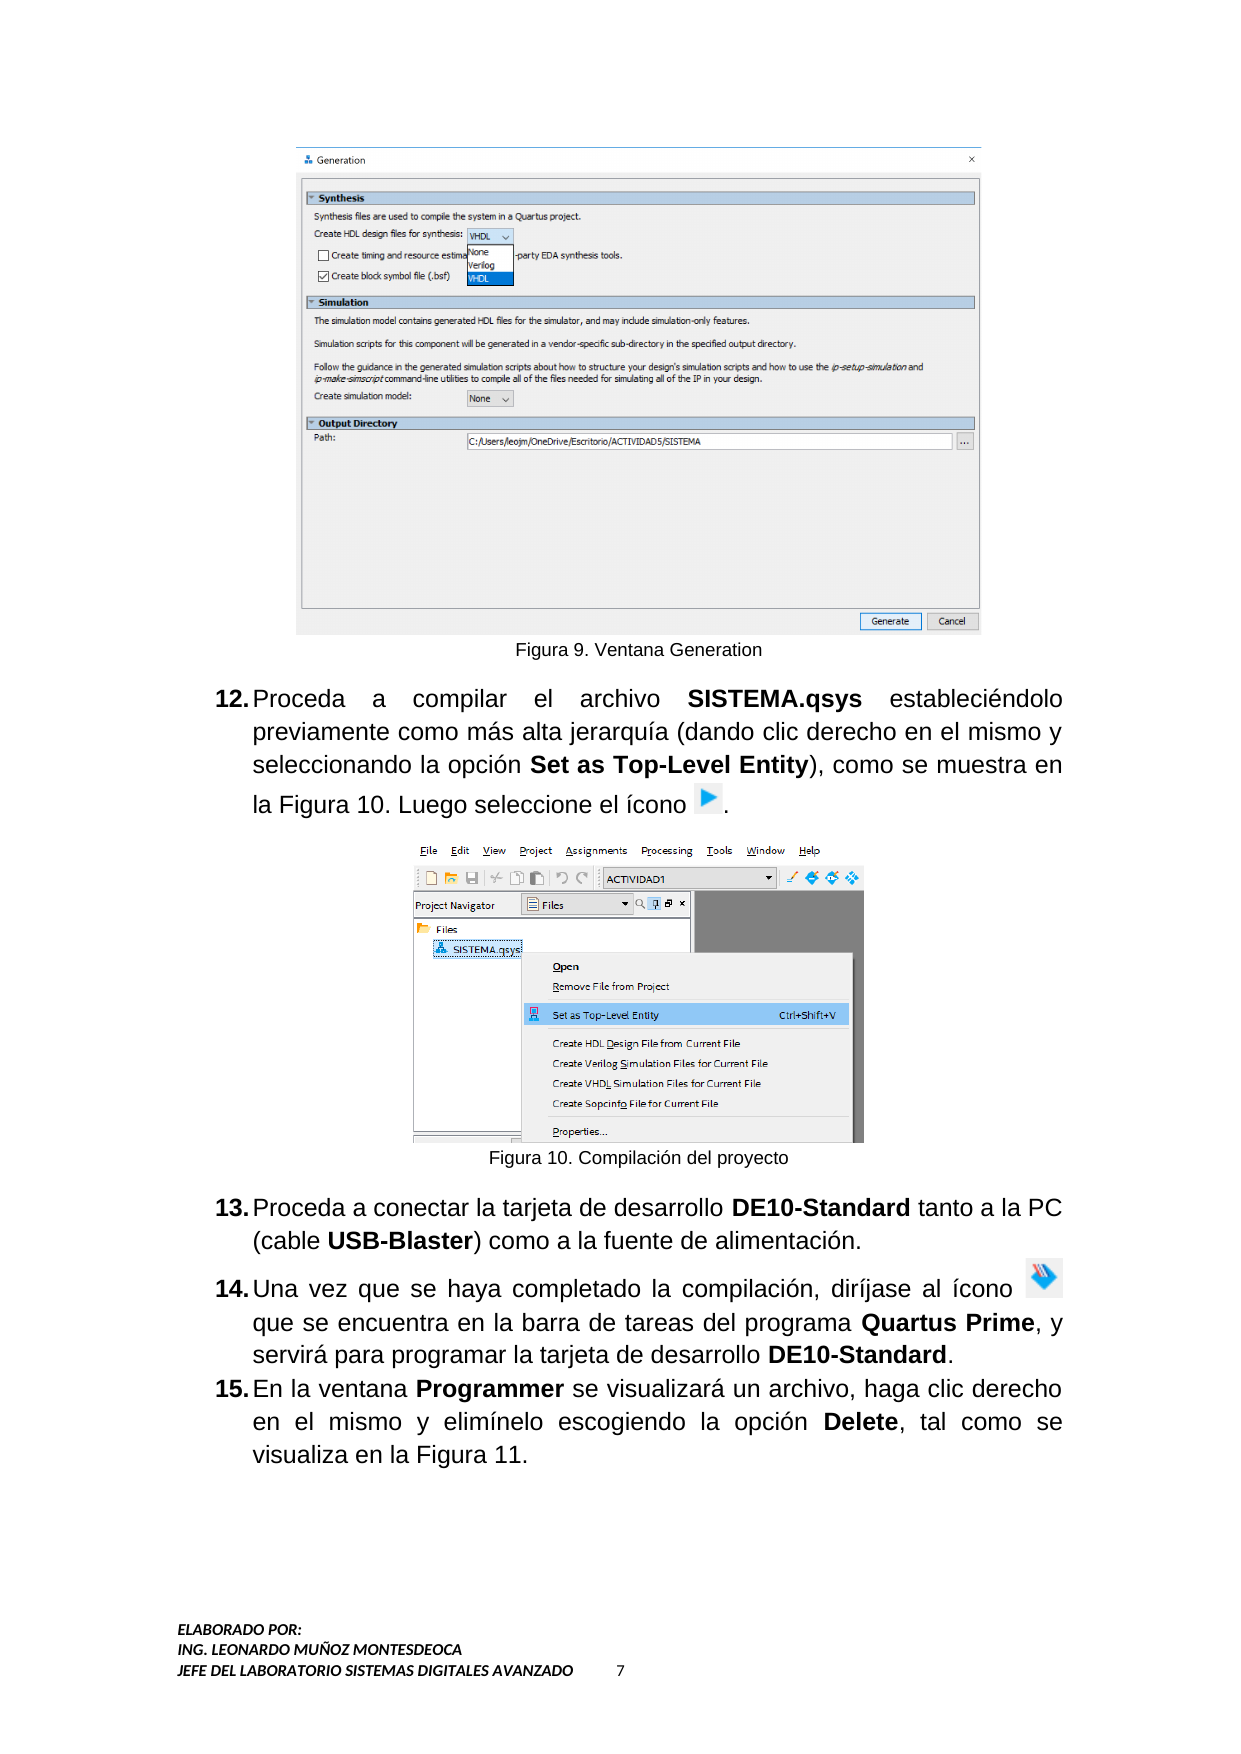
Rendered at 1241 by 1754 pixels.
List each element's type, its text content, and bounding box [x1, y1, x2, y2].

picture [694, 783, 723, 814]
picture [296, 147, 982, 635]
picture [1025, 1258, 1063, 1298]
text Figura 10. Compilación del proyecto [214, 1147, 1063, 1169]
list Una vez que se haya completado la compilación, diríjase al ícono que se encuentra en la barra de tareas del programa Quartus Prime, y servirá para programar la tarjeta de desarrollo DE10-Standard. [215, 1259, 1063, 1369]
list En la ventana Programmer se visualizará un archivo, haga clic derecho en el mismo y elimínelo escogiendo la opción Delete, tal como se visualiza en la Figura 11. [215, 1373, 1063, 1468]
list Proceda a conectar la tarjeta de desarrollo DE10-Standard tanto a la PC (cable USB-Blaster) como a la fuente de alimentación. [215, 1193, 1063, 1254]
picture [413, 843, 864, 1143]
list Proceda a compilar el archivo SISTEMA.qsys estableciéndolo previamente como más alta jerarquía (dando clic derecho en el mismo y seleccionando la opción Set as Top-Level Entity), como se muestra en la Figura 10. Luego seleccione el ícono . [215, 684, 1063, 819]
text Figura 9. Ventana Generation [214, 639, 1063, 660]
